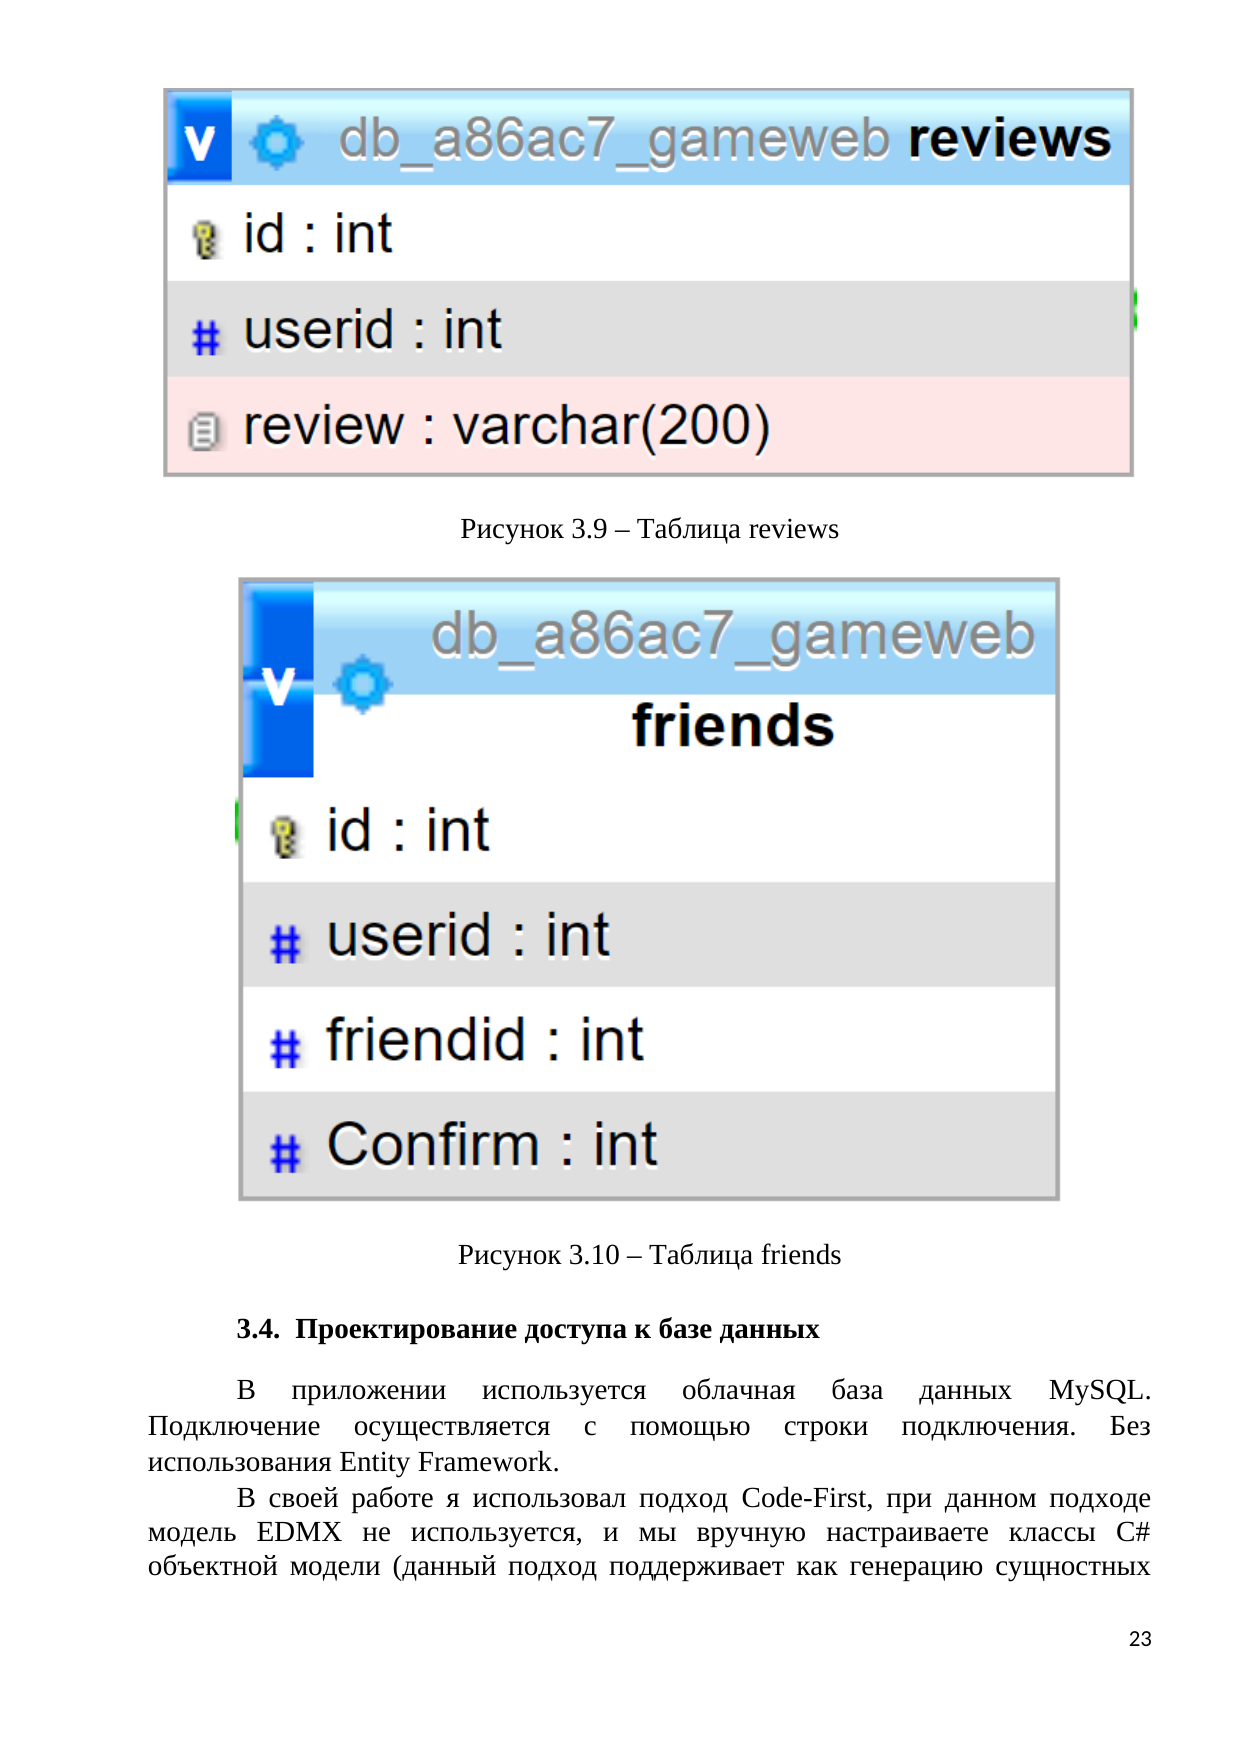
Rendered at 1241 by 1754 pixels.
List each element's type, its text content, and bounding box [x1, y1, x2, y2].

text Рисунок 3.9 – Таблица reviews [148, 511, 1152, 544]
picture [234, 576, 1065, 1206]
text В приложении используется облачная база данных MySQL. Подключение осуществляется с помощью строки подключения. Без использования Entity Framework. [148, 1372, 1152, 1478]
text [148, 1481, 1152, 1581]
picture [162, 88, 1137, 480]
subtitle Проектирование доступа к базе данных [148, 1311, 1152, 1344]
text Рисунок 3.10 – Таблица friends [148, 1237, 1152, 1271]
